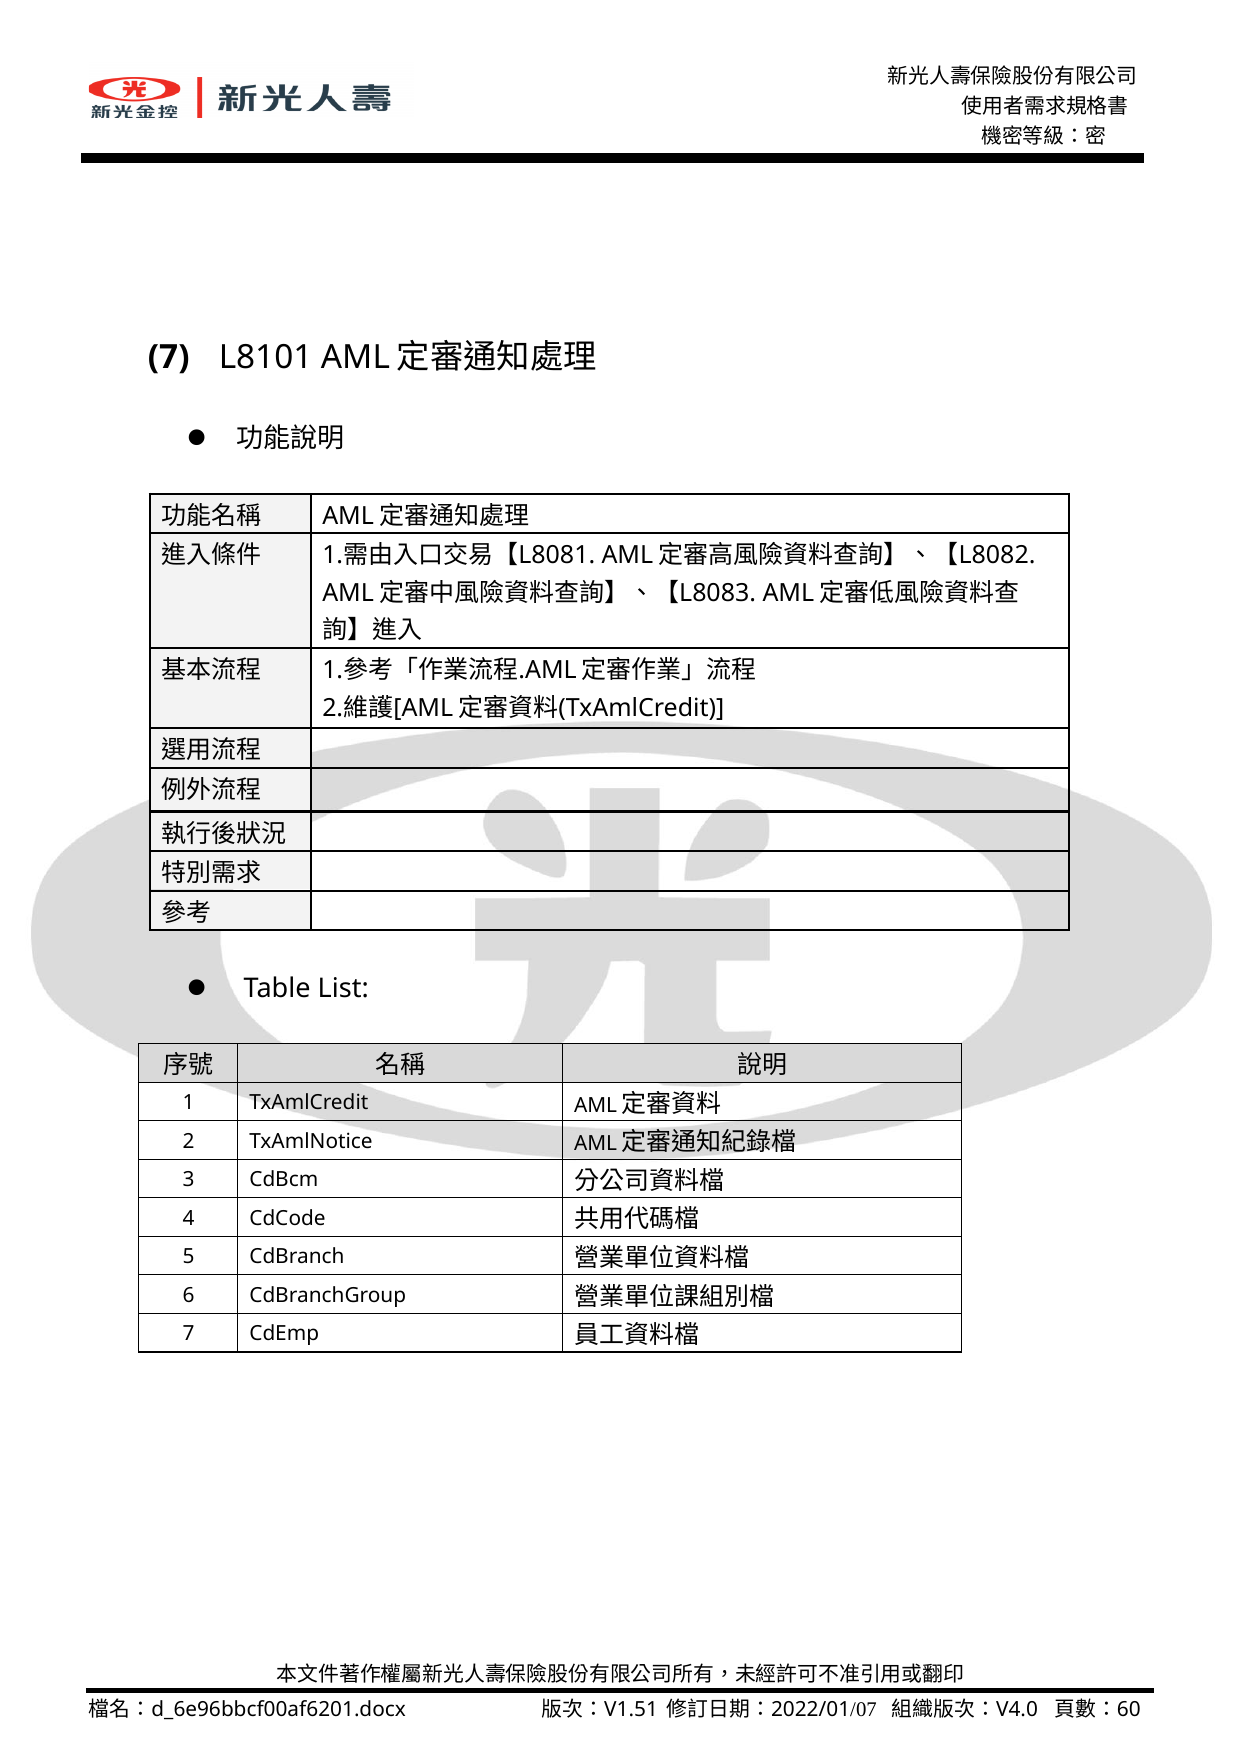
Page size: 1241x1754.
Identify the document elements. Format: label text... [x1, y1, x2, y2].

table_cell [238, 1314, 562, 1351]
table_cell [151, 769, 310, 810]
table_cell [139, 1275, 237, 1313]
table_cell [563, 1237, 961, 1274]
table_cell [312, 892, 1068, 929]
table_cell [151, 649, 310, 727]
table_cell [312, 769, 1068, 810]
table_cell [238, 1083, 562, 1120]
picture [25, 713, 1215, 1166]
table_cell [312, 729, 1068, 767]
list Table List: [186, 969, 1152, 1006]
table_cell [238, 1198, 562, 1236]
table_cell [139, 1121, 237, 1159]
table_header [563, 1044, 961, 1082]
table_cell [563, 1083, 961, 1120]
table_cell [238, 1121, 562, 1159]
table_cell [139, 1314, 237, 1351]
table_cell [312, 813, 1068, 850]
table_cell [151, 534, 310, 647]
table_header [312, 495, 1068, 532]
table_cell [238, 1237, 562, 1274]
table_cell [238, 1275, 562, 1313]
subtitle L8101 AML定審通知處理 [148, 330, 1152, 378]
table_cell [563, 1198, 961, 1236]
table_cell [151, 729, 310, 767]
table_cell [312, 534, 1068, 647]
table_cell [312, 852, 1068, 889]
list 功能說明 [186, 416, 1152, 455]
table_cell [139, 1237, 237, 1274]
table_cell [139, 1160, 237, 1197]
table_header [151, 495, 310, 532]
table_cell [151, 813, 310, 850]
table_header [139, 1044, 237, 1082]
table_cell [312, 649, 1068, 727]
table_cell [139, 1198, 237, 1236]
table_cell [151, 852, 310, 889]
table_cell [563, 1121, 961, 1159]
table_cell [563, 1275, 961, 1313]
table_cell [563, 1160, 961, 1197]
picture [88, 61, 414, 118]
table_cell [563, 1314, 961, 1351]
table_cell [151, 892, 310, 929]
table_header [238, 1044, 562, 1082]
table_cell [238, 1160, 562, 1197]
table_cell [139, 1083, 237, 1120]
